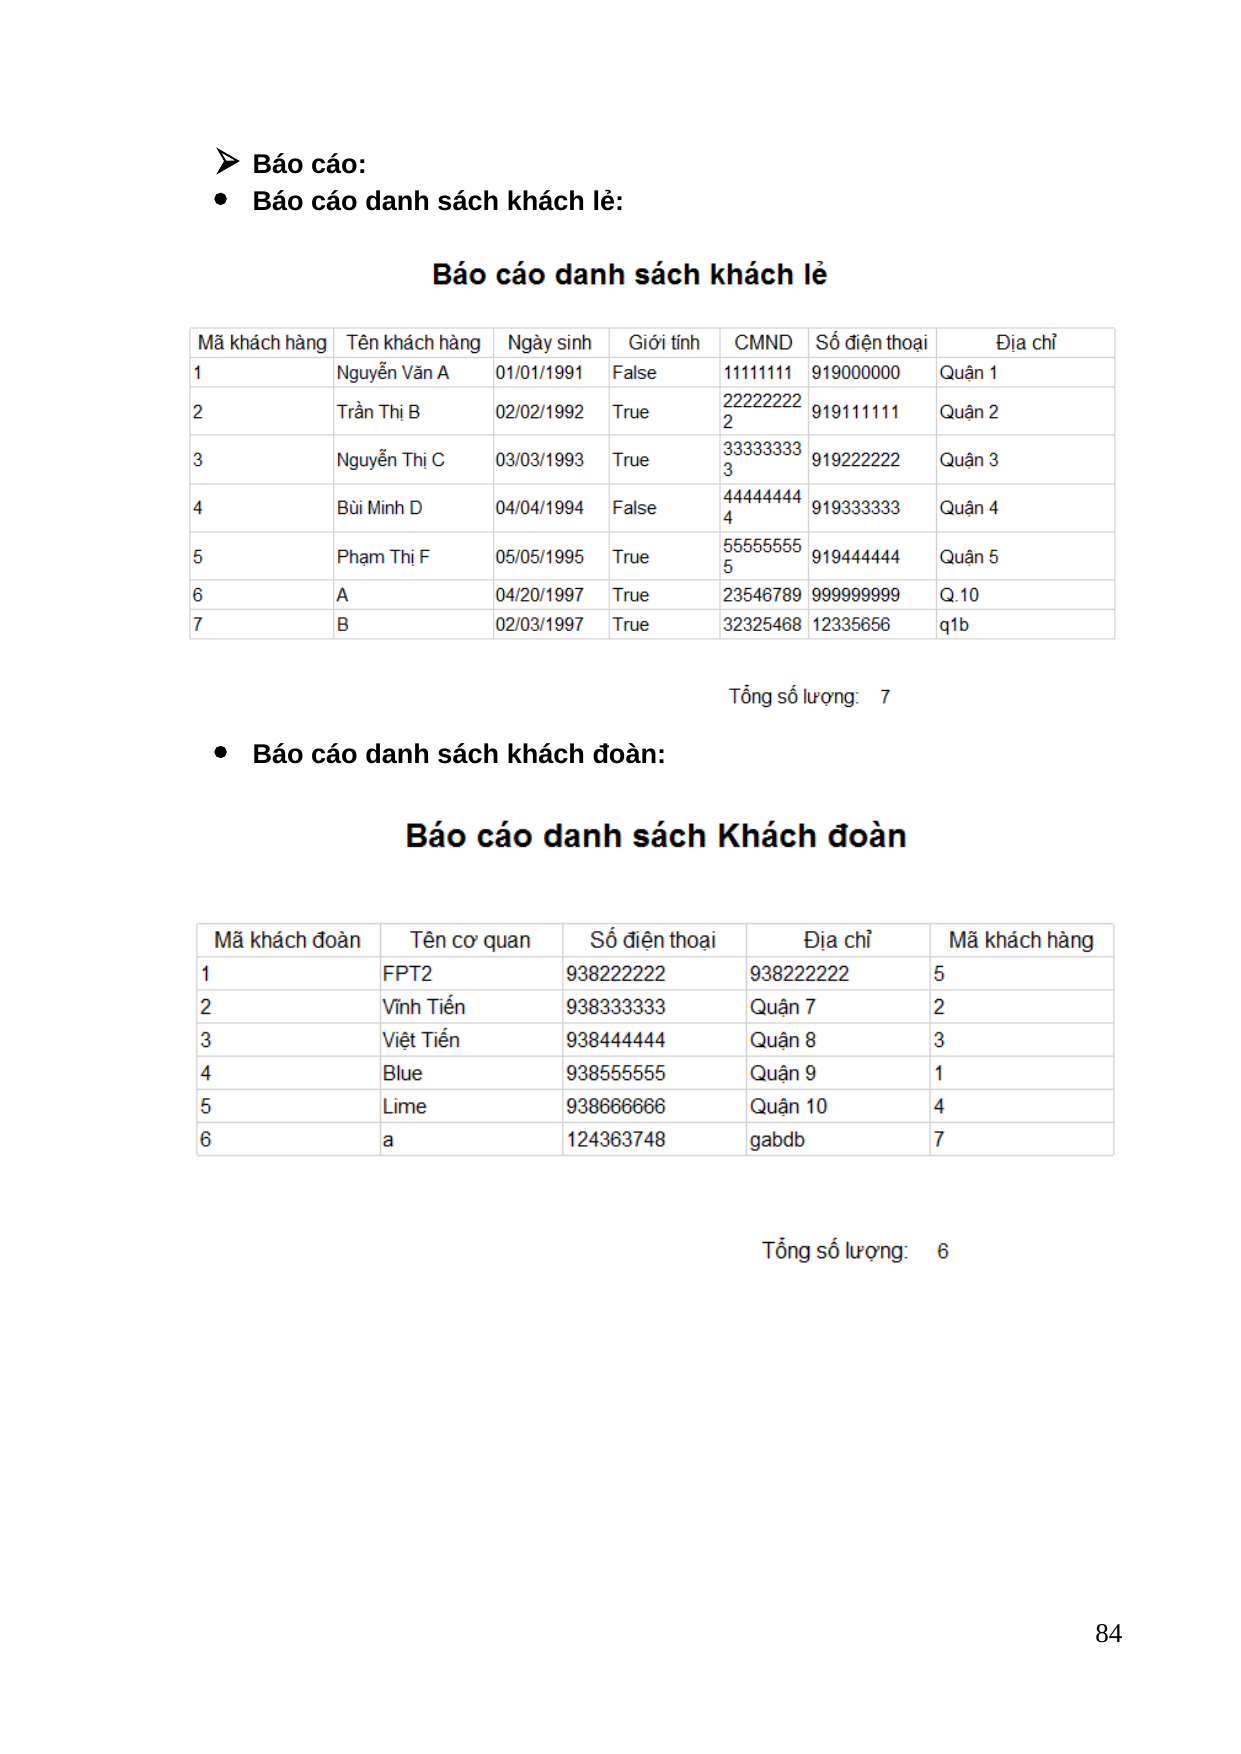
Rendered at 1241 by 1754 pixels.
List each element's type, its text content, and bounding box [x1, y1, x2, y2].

picture [177, 792, 1123, 1271]
list Báo cáo danh sách khách lẻ: [215, 185, 1122, 218]
list Báo cáo: [215, 148, 1122, 180]
picture [177, 239, 1123, 717]
list Báo cáo danh sách khách đoàn: [215, 738, 1122, 771]
